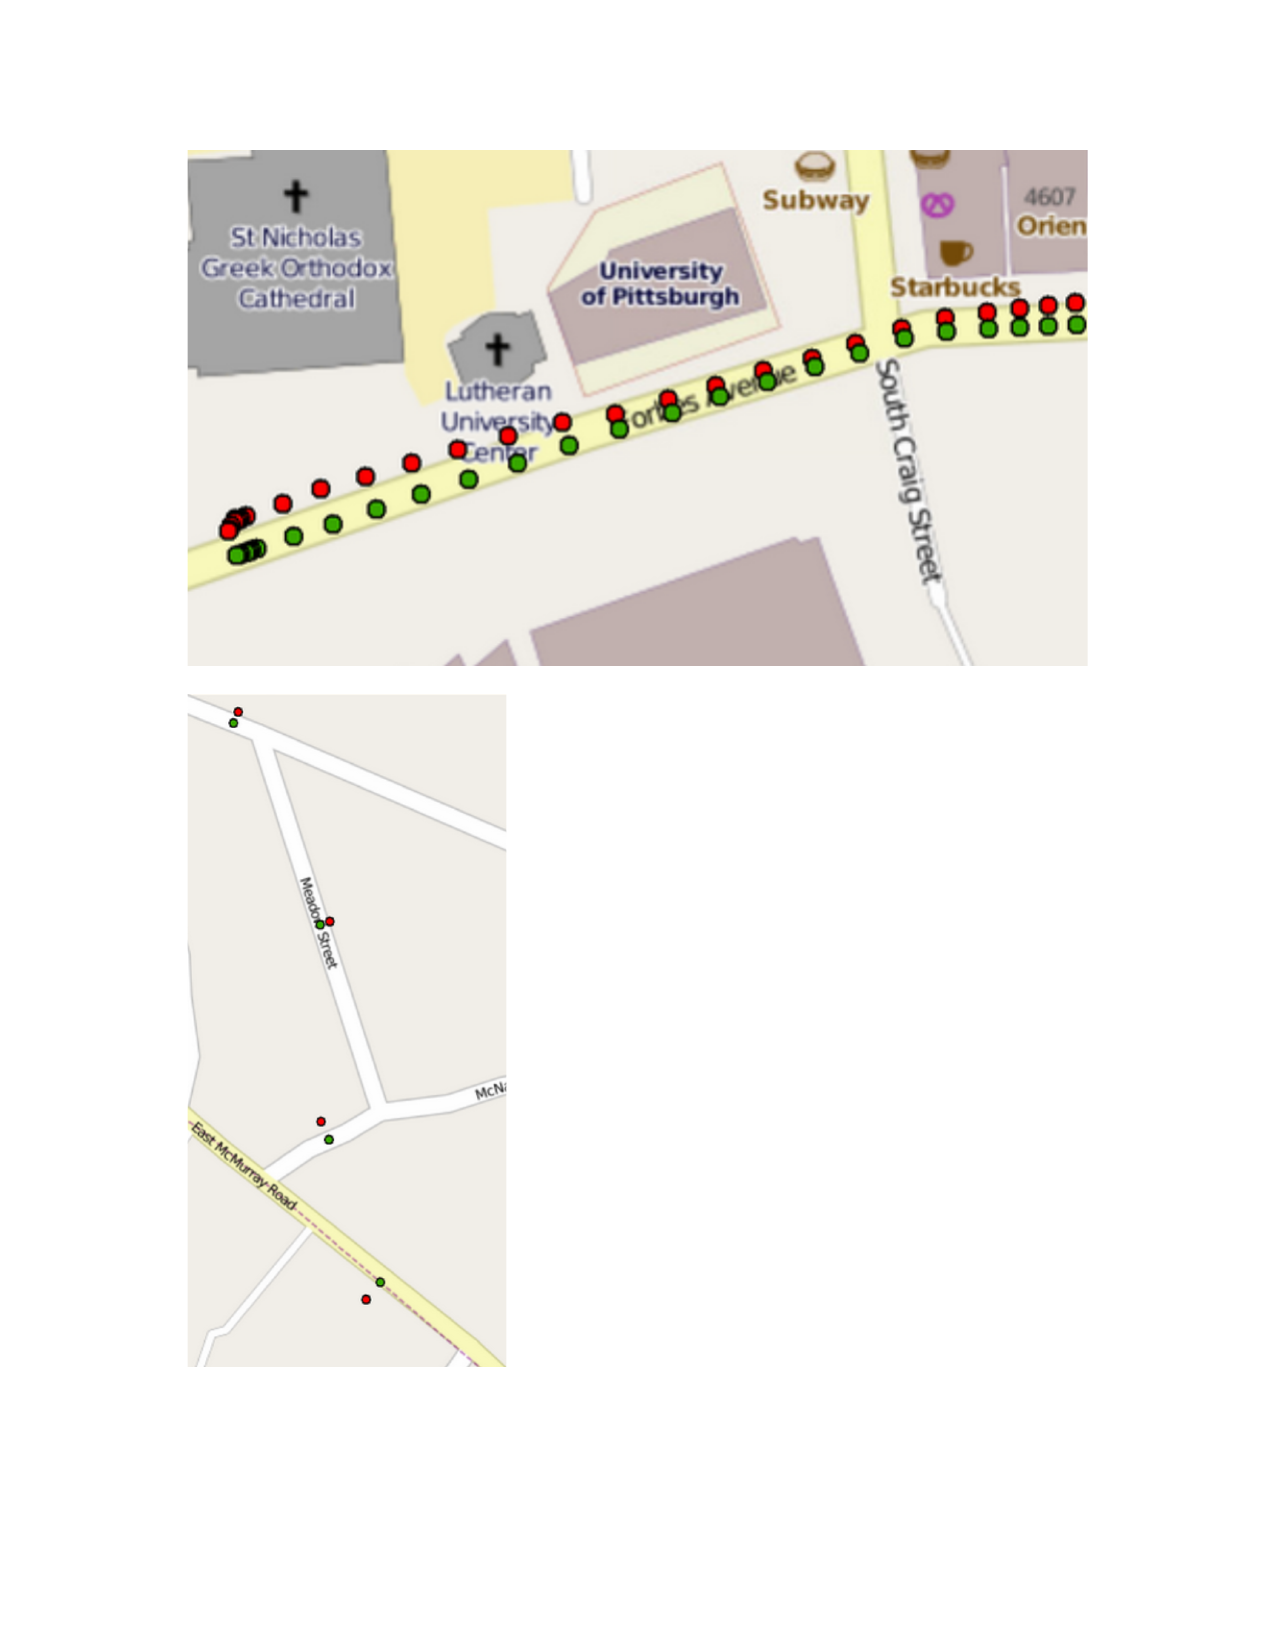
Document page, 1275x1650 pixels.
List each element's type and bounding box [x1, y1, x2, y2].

picture [187, 150, 1088, 666]
picture [187, 694, 507, 1367]
